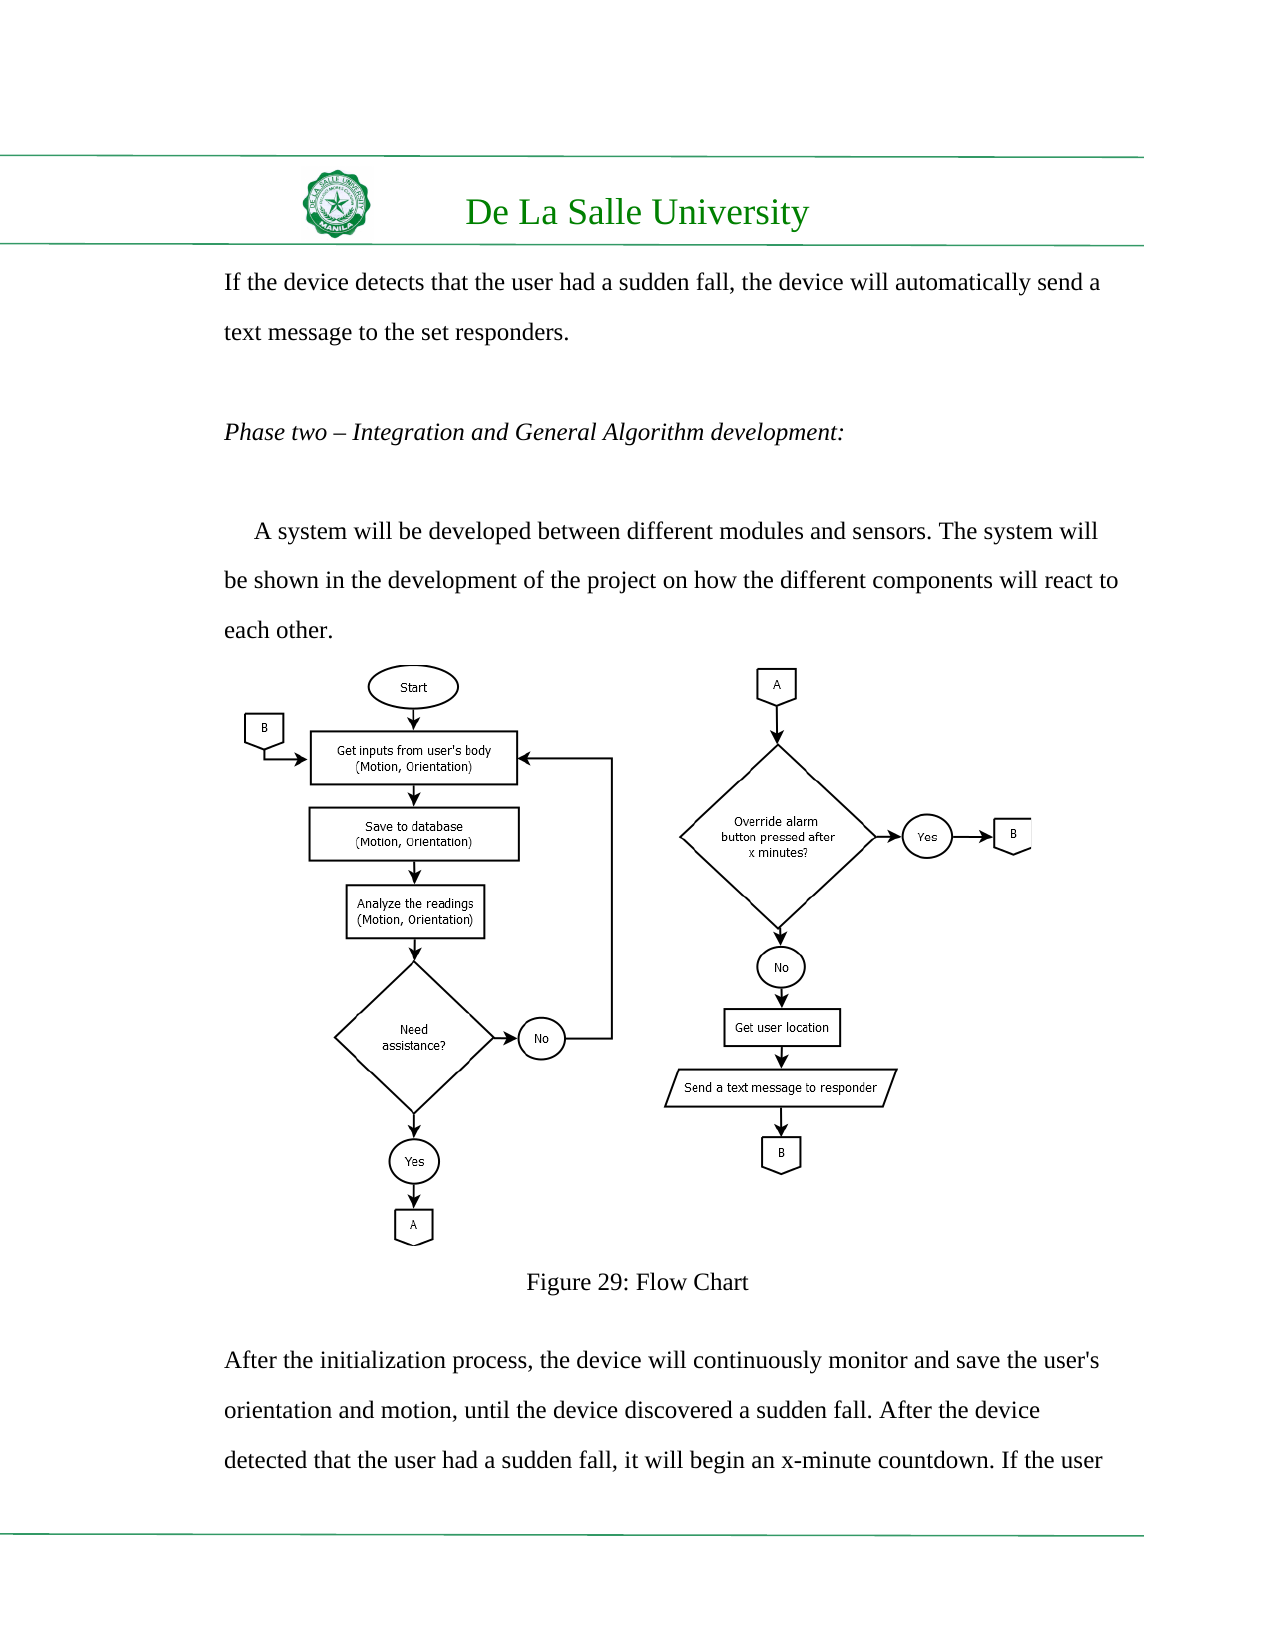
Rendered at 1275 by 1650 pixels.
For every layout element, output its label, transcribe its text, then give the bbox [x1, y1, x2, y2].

text A system will be developed between different modules and sensors. The system will be shown in the development of the project on how the different components will react to each other. [224, 516, 1125, 644]
text Figure 29: Flow Chart [150, 1267, 1125, 1296]
text Phase two – Integration and General Algorithm development: [224, 417, 1125, 445]
picture [244, 665, 1032, 1246]
picture [301, 166, 374, 236]
